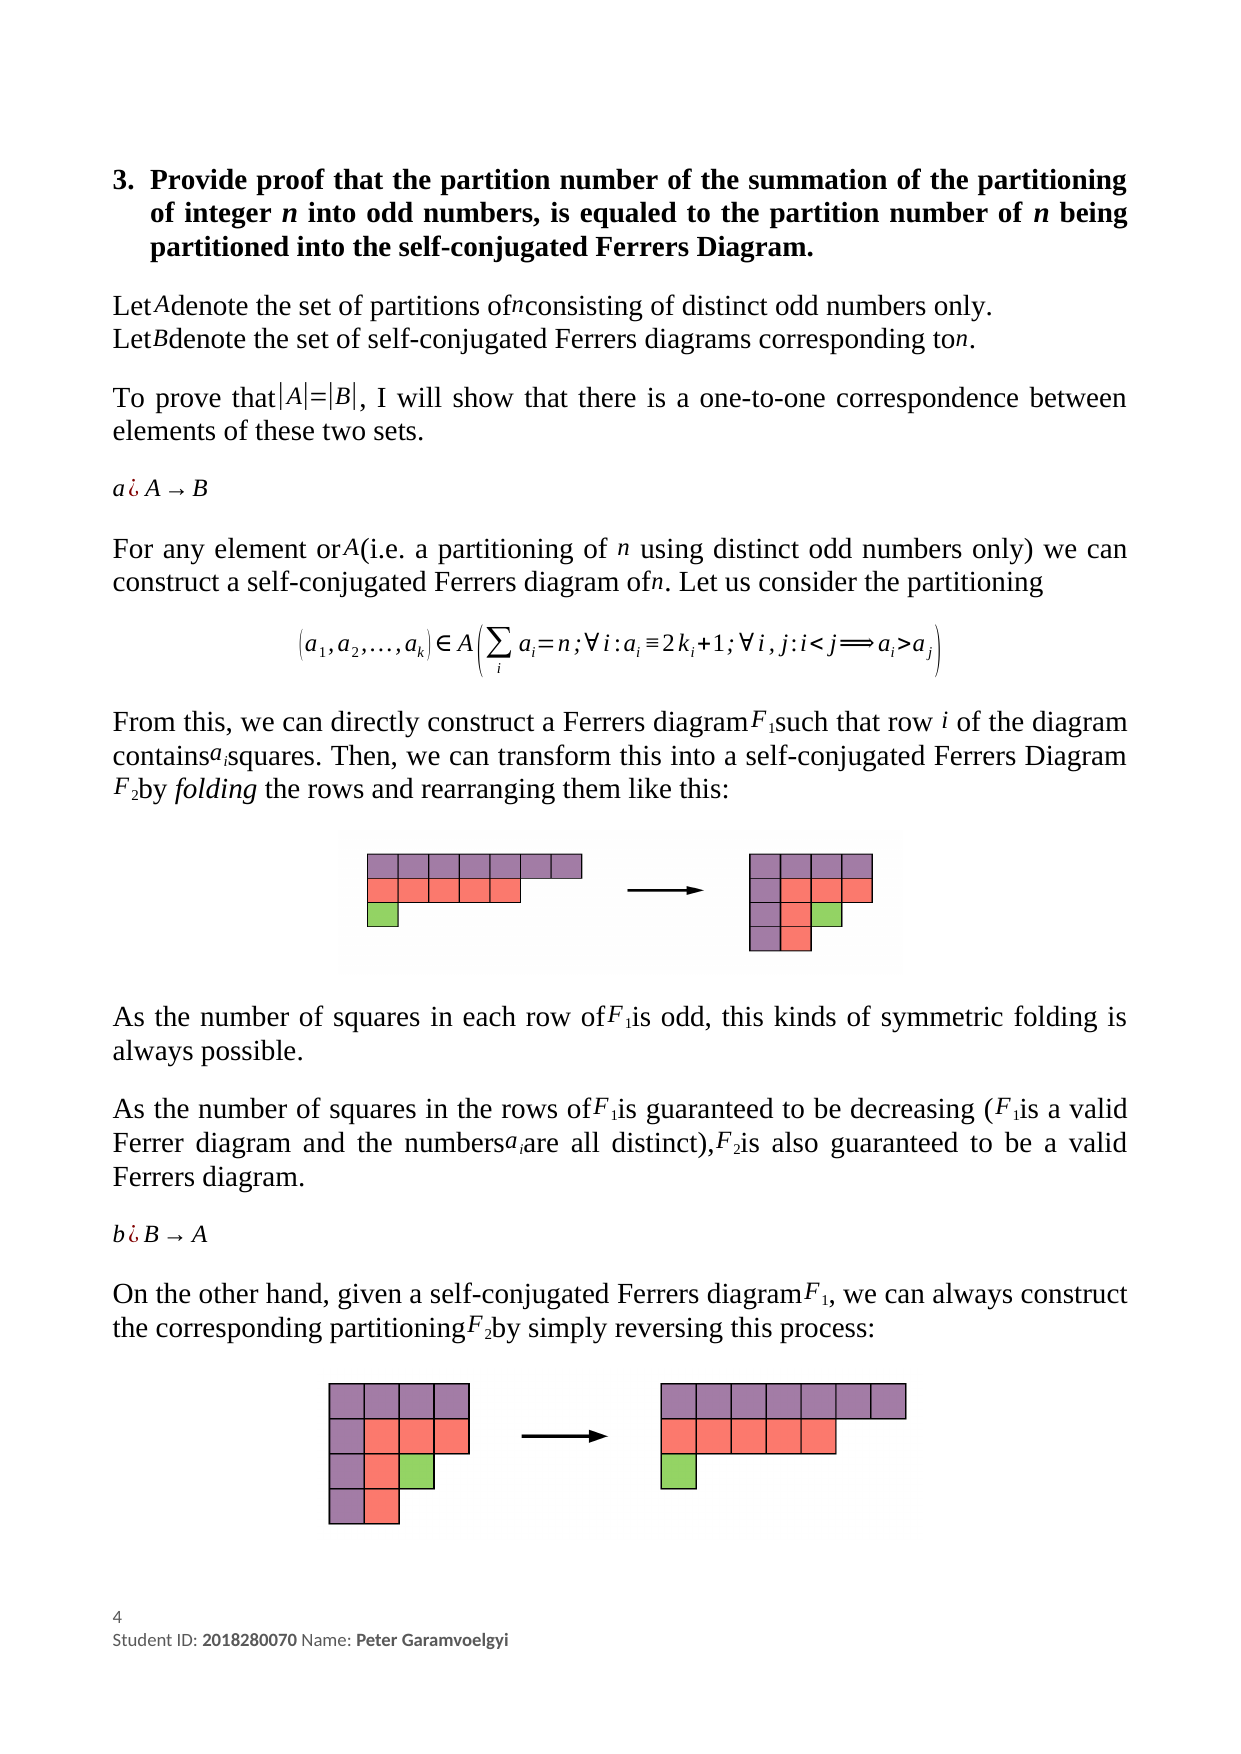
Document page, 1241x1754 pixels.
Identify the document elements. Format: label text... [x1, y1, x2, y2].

text Letdenote the set of partitions ofconsisting of distinct odd numbers only. Letdenote the set of self-conjugated Ferrers diagrams corresponding to. [112, 288, 1128, 355]
text As the number of squares in the rows ofis guaranteed to be decreasing (is a valid Ferrer diagram and the numbersare all distinct),is also guaranteed to be a valid Ferrers diagram. [112, 1092, 1128, 1192]
text On the other hand, given a self-conjugated Ferrers diagram, we can always construct the corresponding partitioningby simply reversing this process: [112, 1276, 1128, 1343]
text To prove that, I will show that there is a one-to-one correspondence between elements of these two sets. [112, 380, 1128, 447]
picture [337, 830, 903, 975]
picture [317, 1368, 924, 1540]
text As the number of squares in each row ofis odd, this kinds of symmetric folding is always possible. [112, 999, 1128, 1067]
list Provide proof that the partition number of the summation of the partitioning of integer n into odd numbers, is equaled to the partition number of n being partitioned into the self-conjugated Ferrers Diagram. [112, 162, 1128, 263]
text For any element or(i.e. a partitioning of using distinct odd numbers only) we can construct a self-conjugated Ferrers diagram of. Let us consider the partitioning [112, 531, 1128, 598]
text From this, we can directly construct a Ferrers diagramsuch that row of the diagram containssquares. Then, we can transform this into a self-conjugated Ferrers Diagramby folding the rows and rearranging them like this: [112, 704, 1128, 805]
